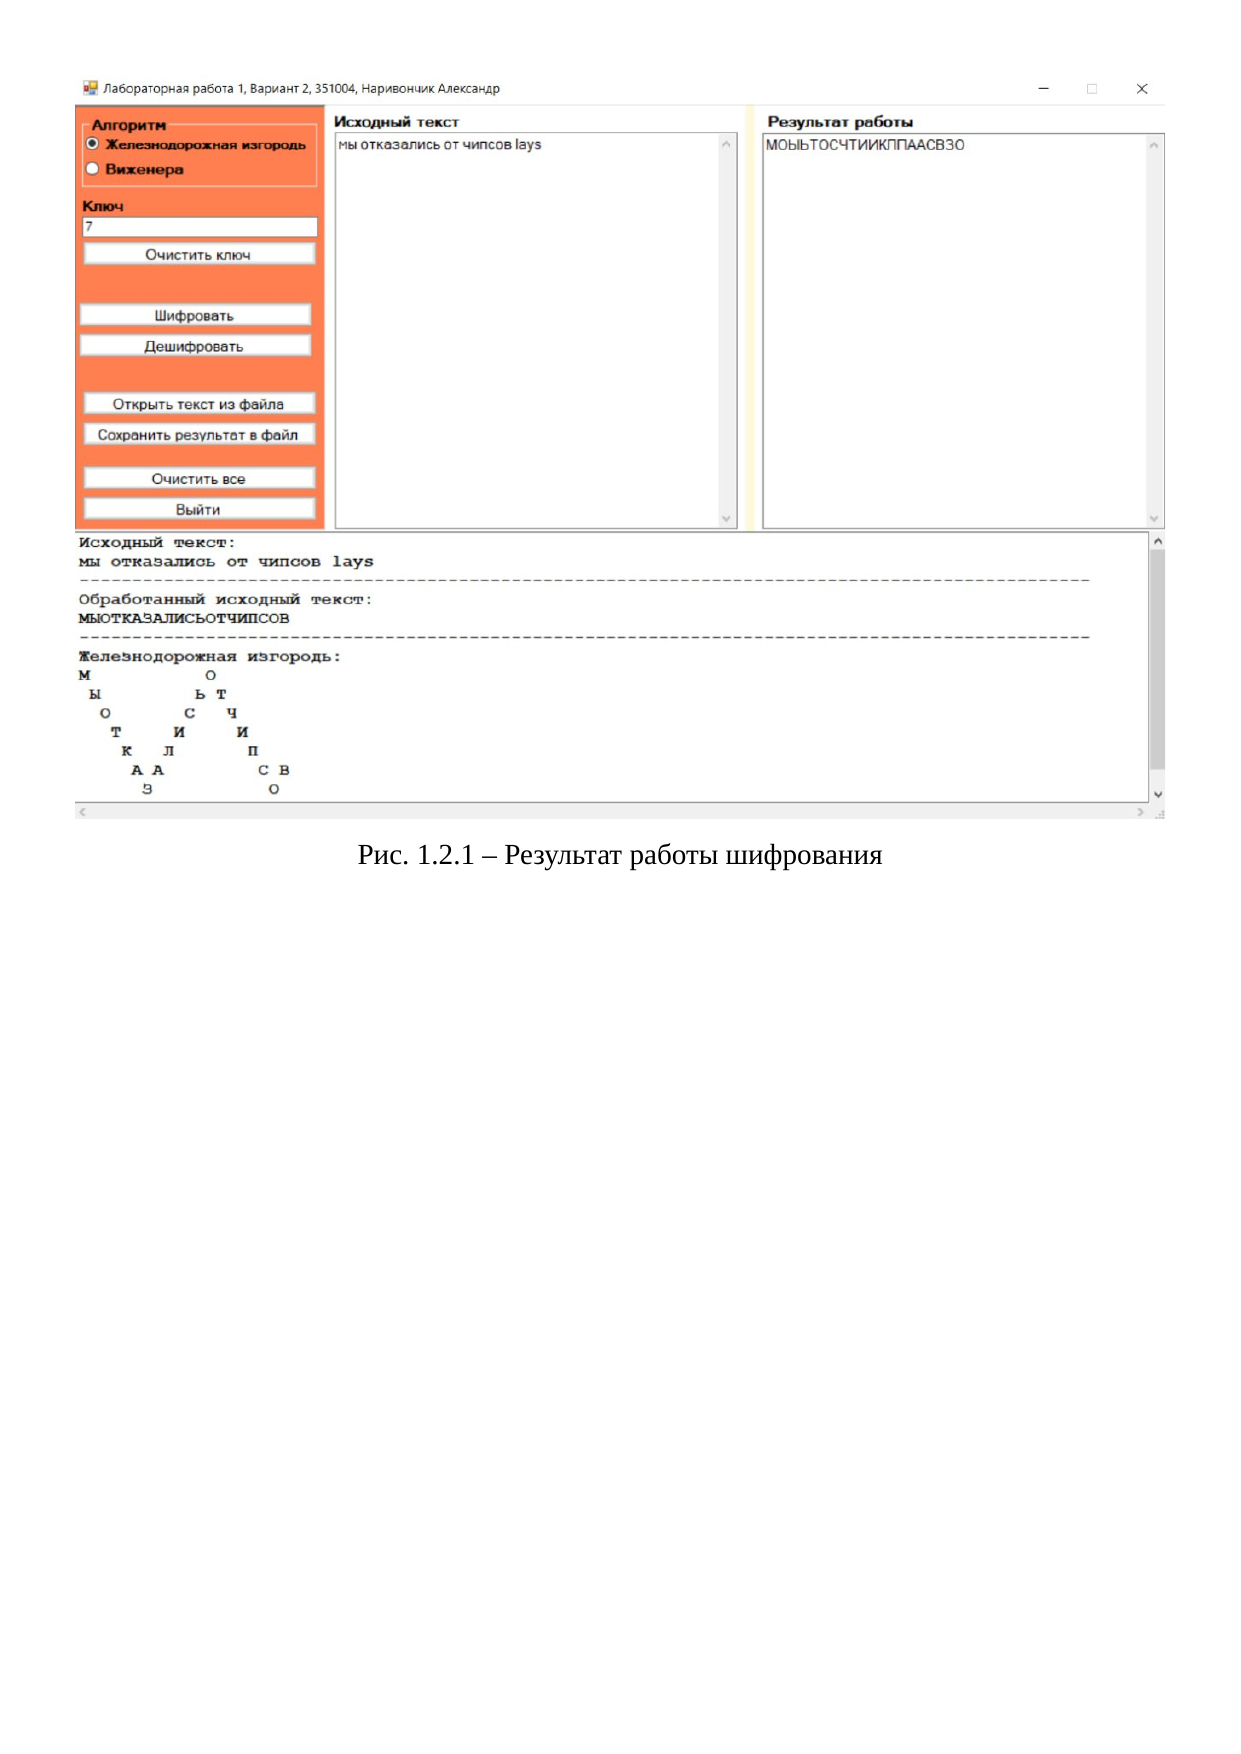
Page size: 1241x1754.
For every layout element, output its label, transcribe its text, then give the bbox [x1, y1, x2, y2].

text Рис. 1.2.1 – Результат работы шифрования [75, 837, 1165, 871]
picture [75, 75, 1166, 819]
